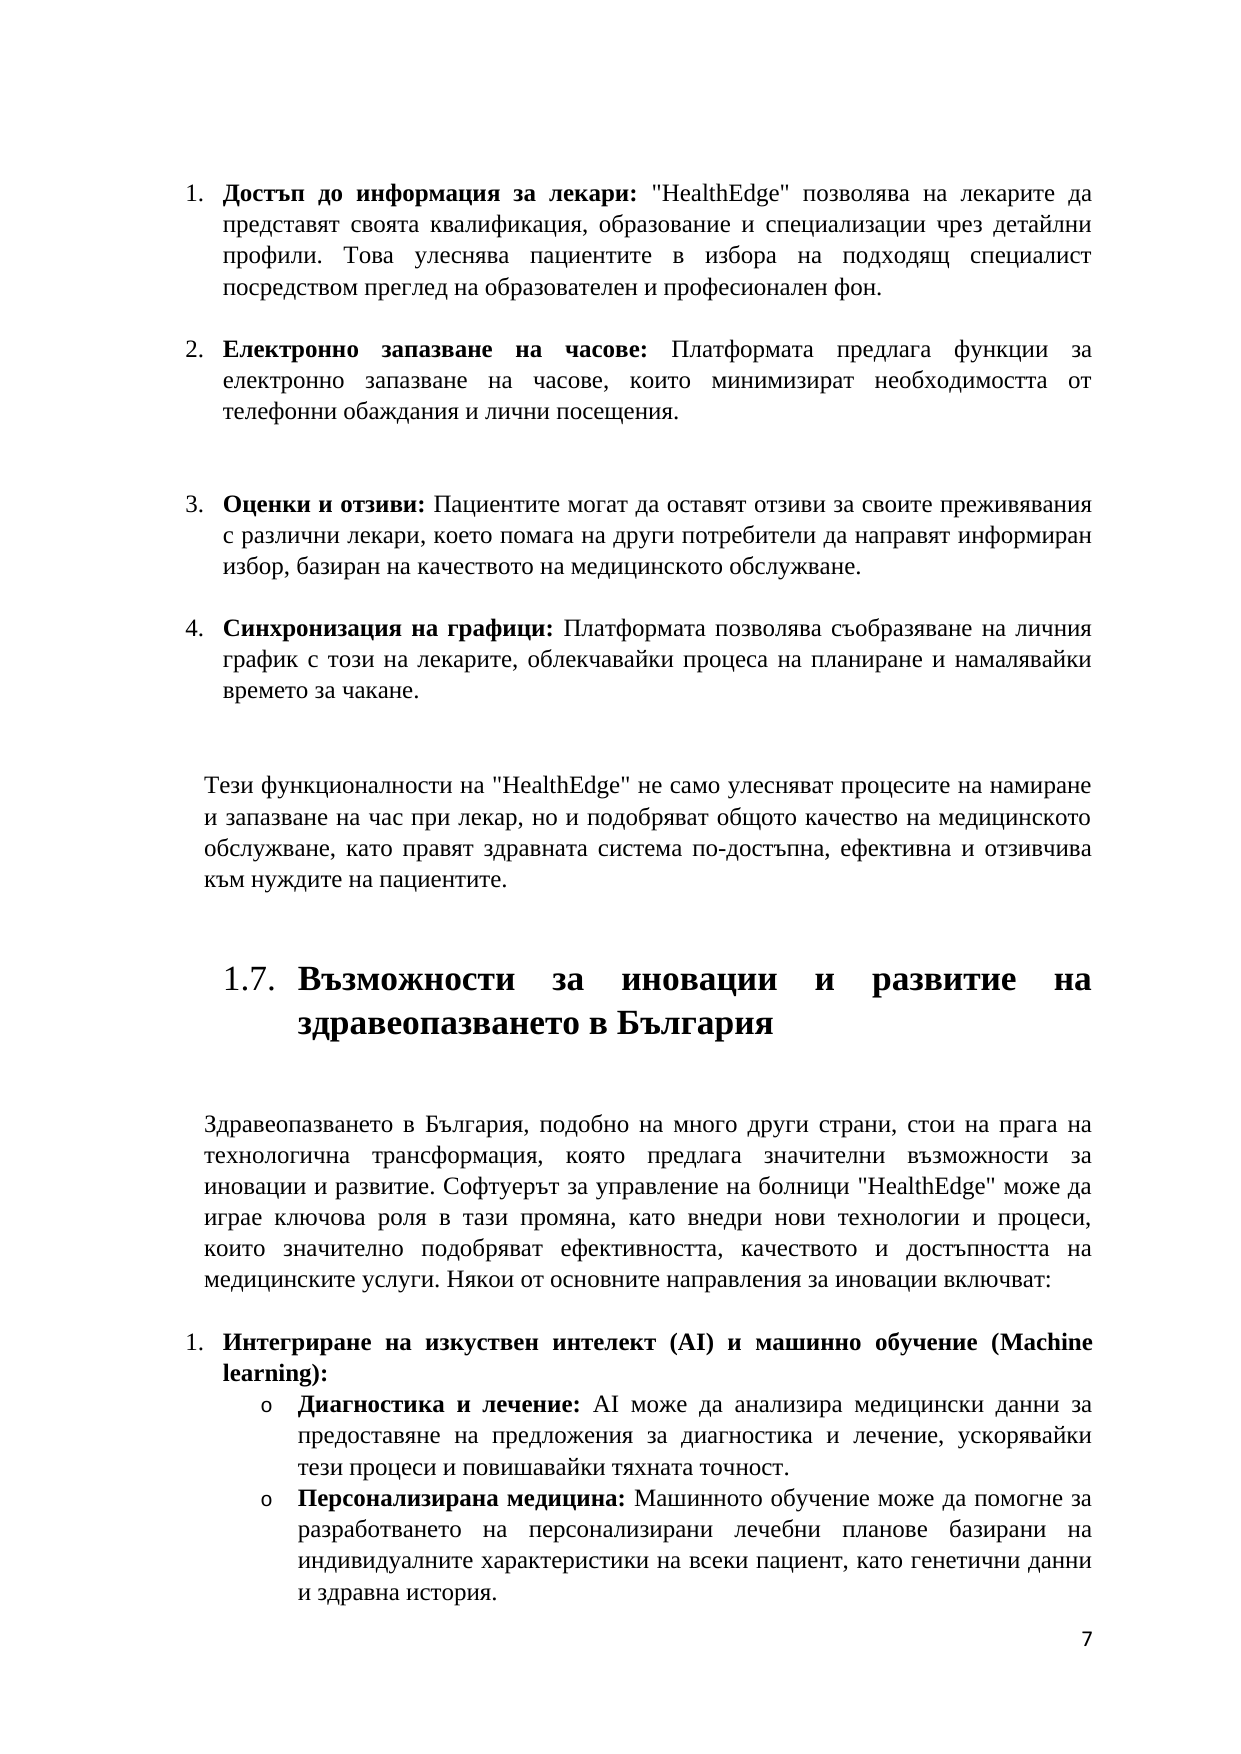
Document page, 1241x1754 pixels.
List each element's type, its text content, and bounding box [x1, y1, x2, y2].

list Тези функционалности на "HealthEdge" не само улесняват процесите на намиране и запазване на час при лекар, но и подобряват общото качество на медицинското обслужване, като правят здравната система по-достъпна, ефективна и отзивчива към нуждите на пациентите. [204, 771, 1093, 892]
list Интегриране на изкуствен интелект (AI) и машинно обучение (Machine learning): [185, 1327, 1093, 1386]
list Възможности за иновации и развитие на здравеопазването в България [223, 957, 1093, 1042]
list Синхронизация на графици: Платформата позволява съобразяване на личния график с този на лекарите, облекчавайки процеса на планиране и намалявайки времето за чакане. [185, 613, 1093, 704]
list Оценки и отзиви: Пациентите могат да оставят отзиви за своите преживявания с различни лекари, което помага на други потребители да направят информиран избор, базиран на качеството на медицинското обслужване. [185, 489, 1093, 580]
list Персонализирана медицина: Машинното обучение може да помогне за разработването на персонализирани лечебни планове базирани на индивидуалните характеристики на всеки пациент, като генетични данни и здравна история. [260, 1483, 1093, 1605]
list Електронно запазване на часове: Платформата предлага функции за електронно запазване на часове, които минимизират необходимостта от телефонни обаждания и лични посещения. [185, 334, 1093, 424]
list Здравеопазването в България, подобно на много други страни, стои на прага на технологична трансформация, която предлага значителни възможности за иновации и развитие. Софтуерът за управление на болници "HealthEdge" може да играе ключова роля в тази промяна, като внедри нови технологии и процеси, които значително подобряват ефективността, качеството и достъпността на медицинските услуги. Някои от основните направления за иновации включват: [204, 1109, 1093, 1293]
list Диагностика и лечение: AI може да анализира медицински данни за предоставяне на предложения за диагностика и лечение, ускорявайки тези процеси и повишавайки тяхната точност. [260, 1389, 1093, 1480]
list Достъп до информация за лекари: "HealthEdge" позволява на лекарите да представят своята квалификация, образование и специализации чрез детайлни профили. Това улеснява пациентите в избора на подходящ специалист посредством преглед на образователен и професионален фон. [185, 178, 1093, 300]
